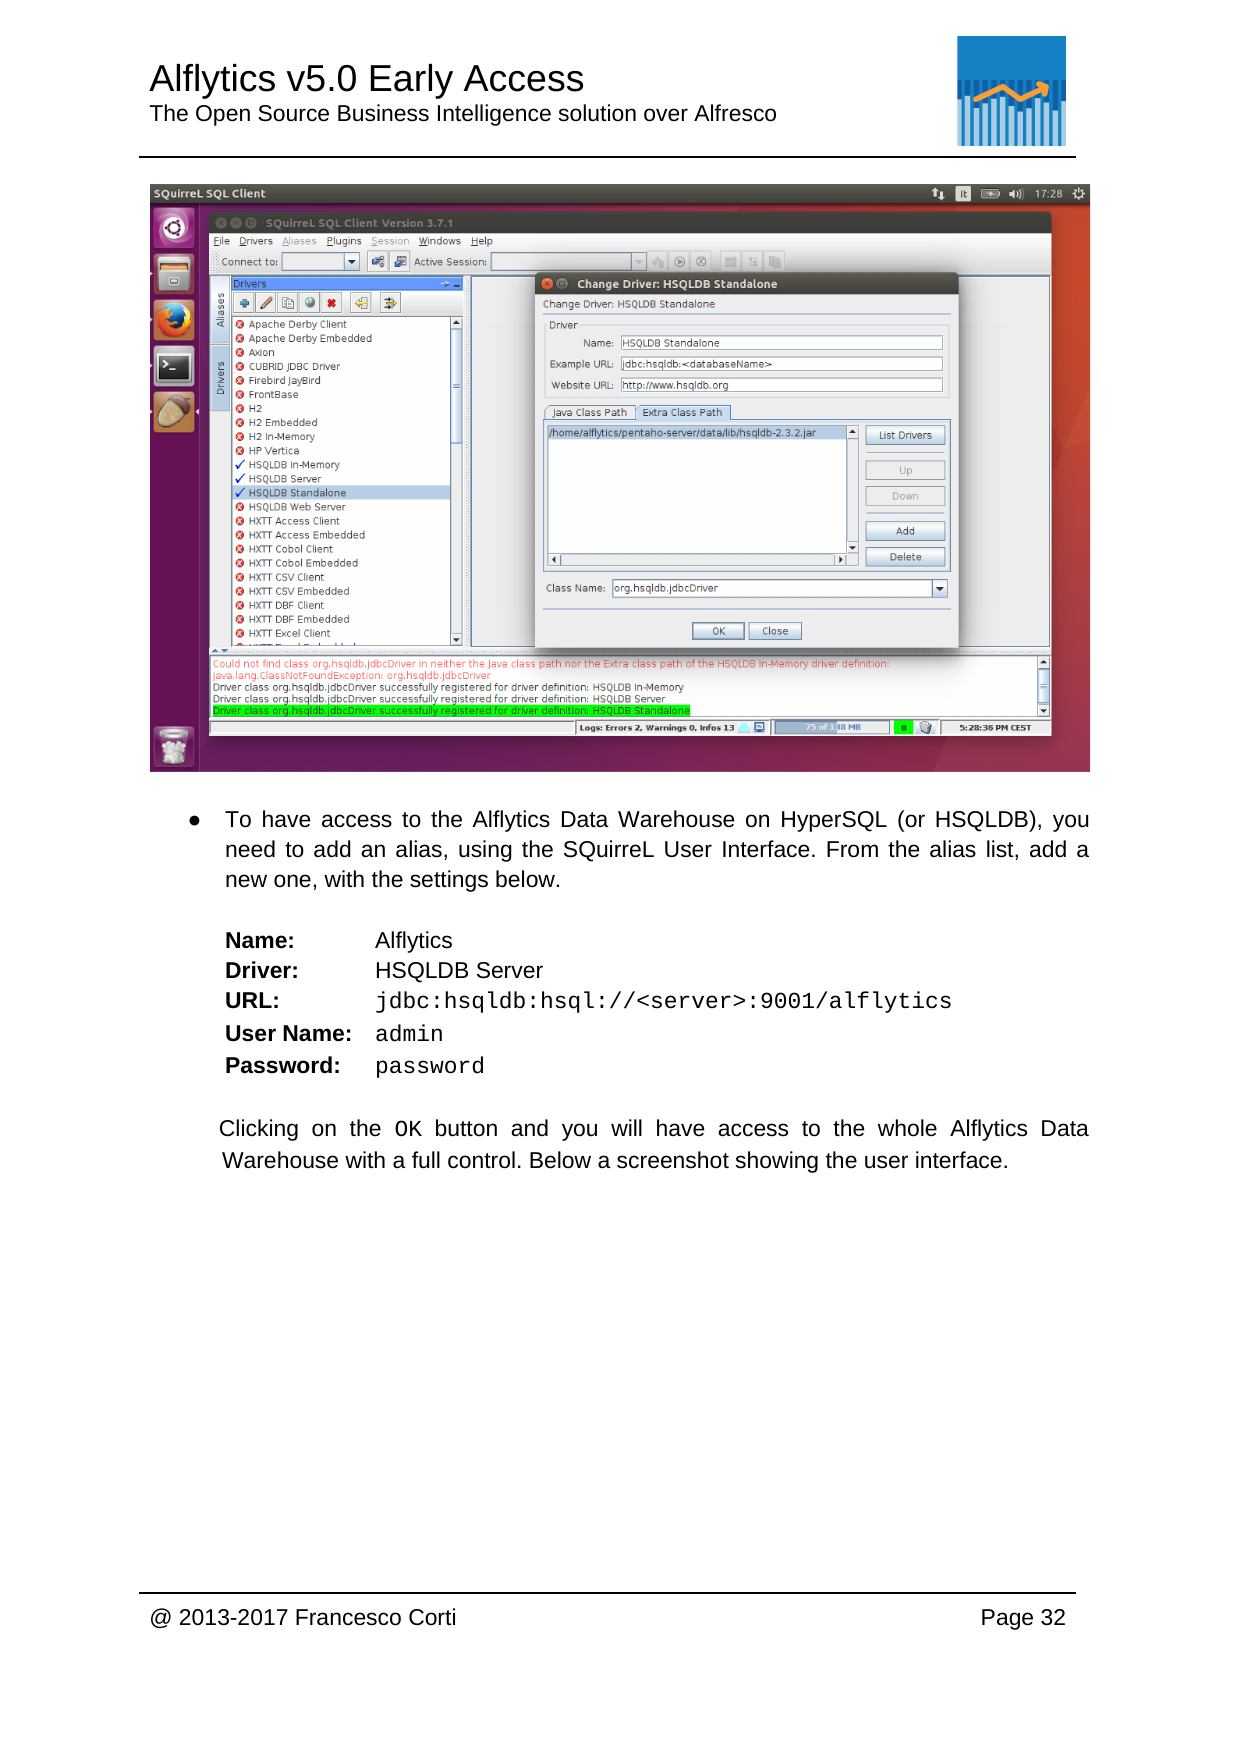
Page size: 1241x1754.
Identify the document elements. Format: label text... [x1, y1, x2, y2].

text URL: jdbc:hsqldb:hsql://<server>:9001/alflytics [150, 987, 1090, 1015]
picture [150, 184, 1091, 772]
list To have access to the Alflytics Data Warehouse on HyperSQL (or HSQLDB), you need to add an alias, using the SQuirreL User Interface. From the alias list, add a new one, with the settings below. [187, 806, 1090, 893]
text Name: Alflytics [150, 927, 1090, 953]
picture [957, 36, 1066, 146]
text Driver: HSQLDB Server [150, 957, 1090, 983]
text User Name: admin [150, 1019, 1090, 1048]
text Password: password [150, 1052, 1090, 1080]
text Clicking on the OK button and you will have access to the whole Alflytics Data Warehouse with a full control. Below a screenshot showing the user interface. [219, 1115, 1090, 1173]
